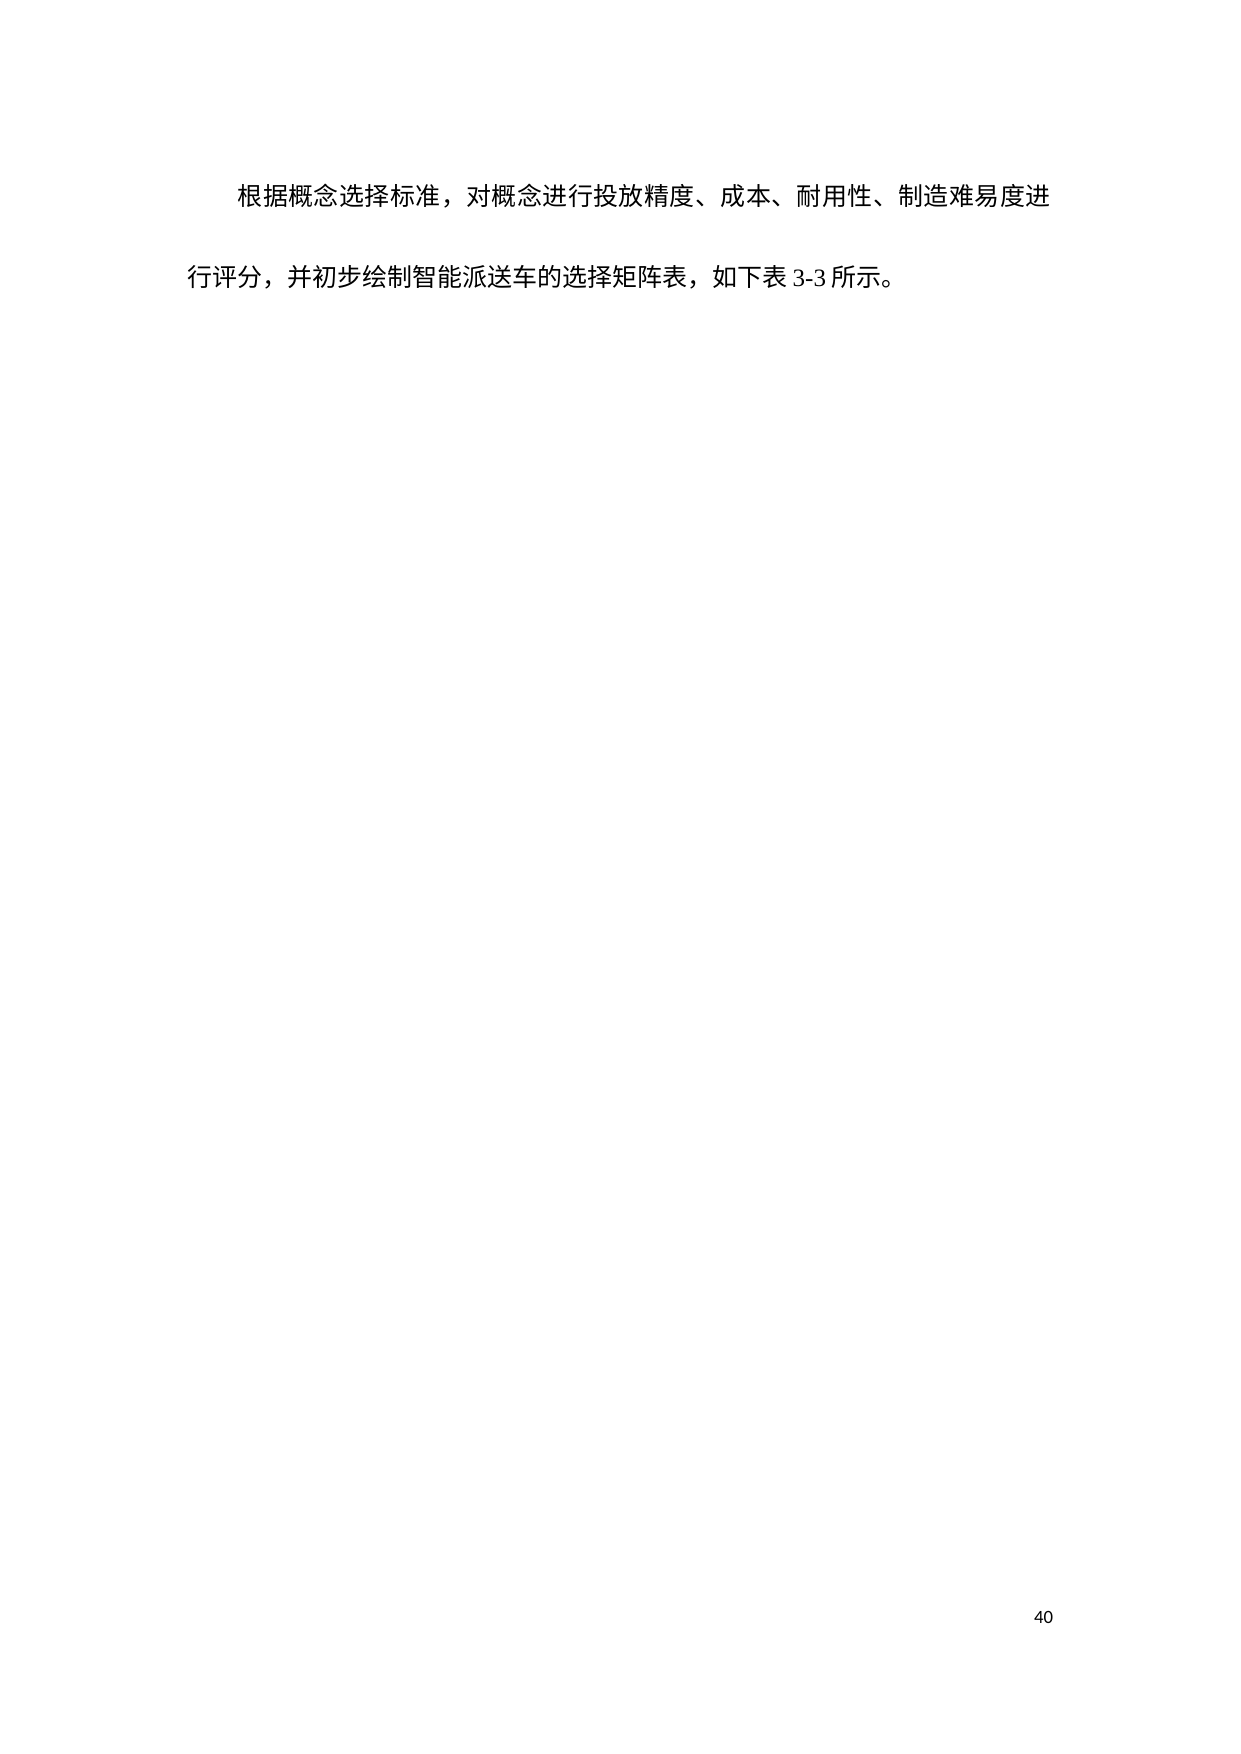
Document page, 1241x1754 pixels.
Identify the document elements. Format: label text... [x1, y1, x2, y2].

text 根据概念选择标准，对概念进行投放精度、成本、耐用性、制造难易度进行评分，并初步绘制智能派送车的选择矩阵表，如下表3-3所示。 [187, 162, 1053, 308]
